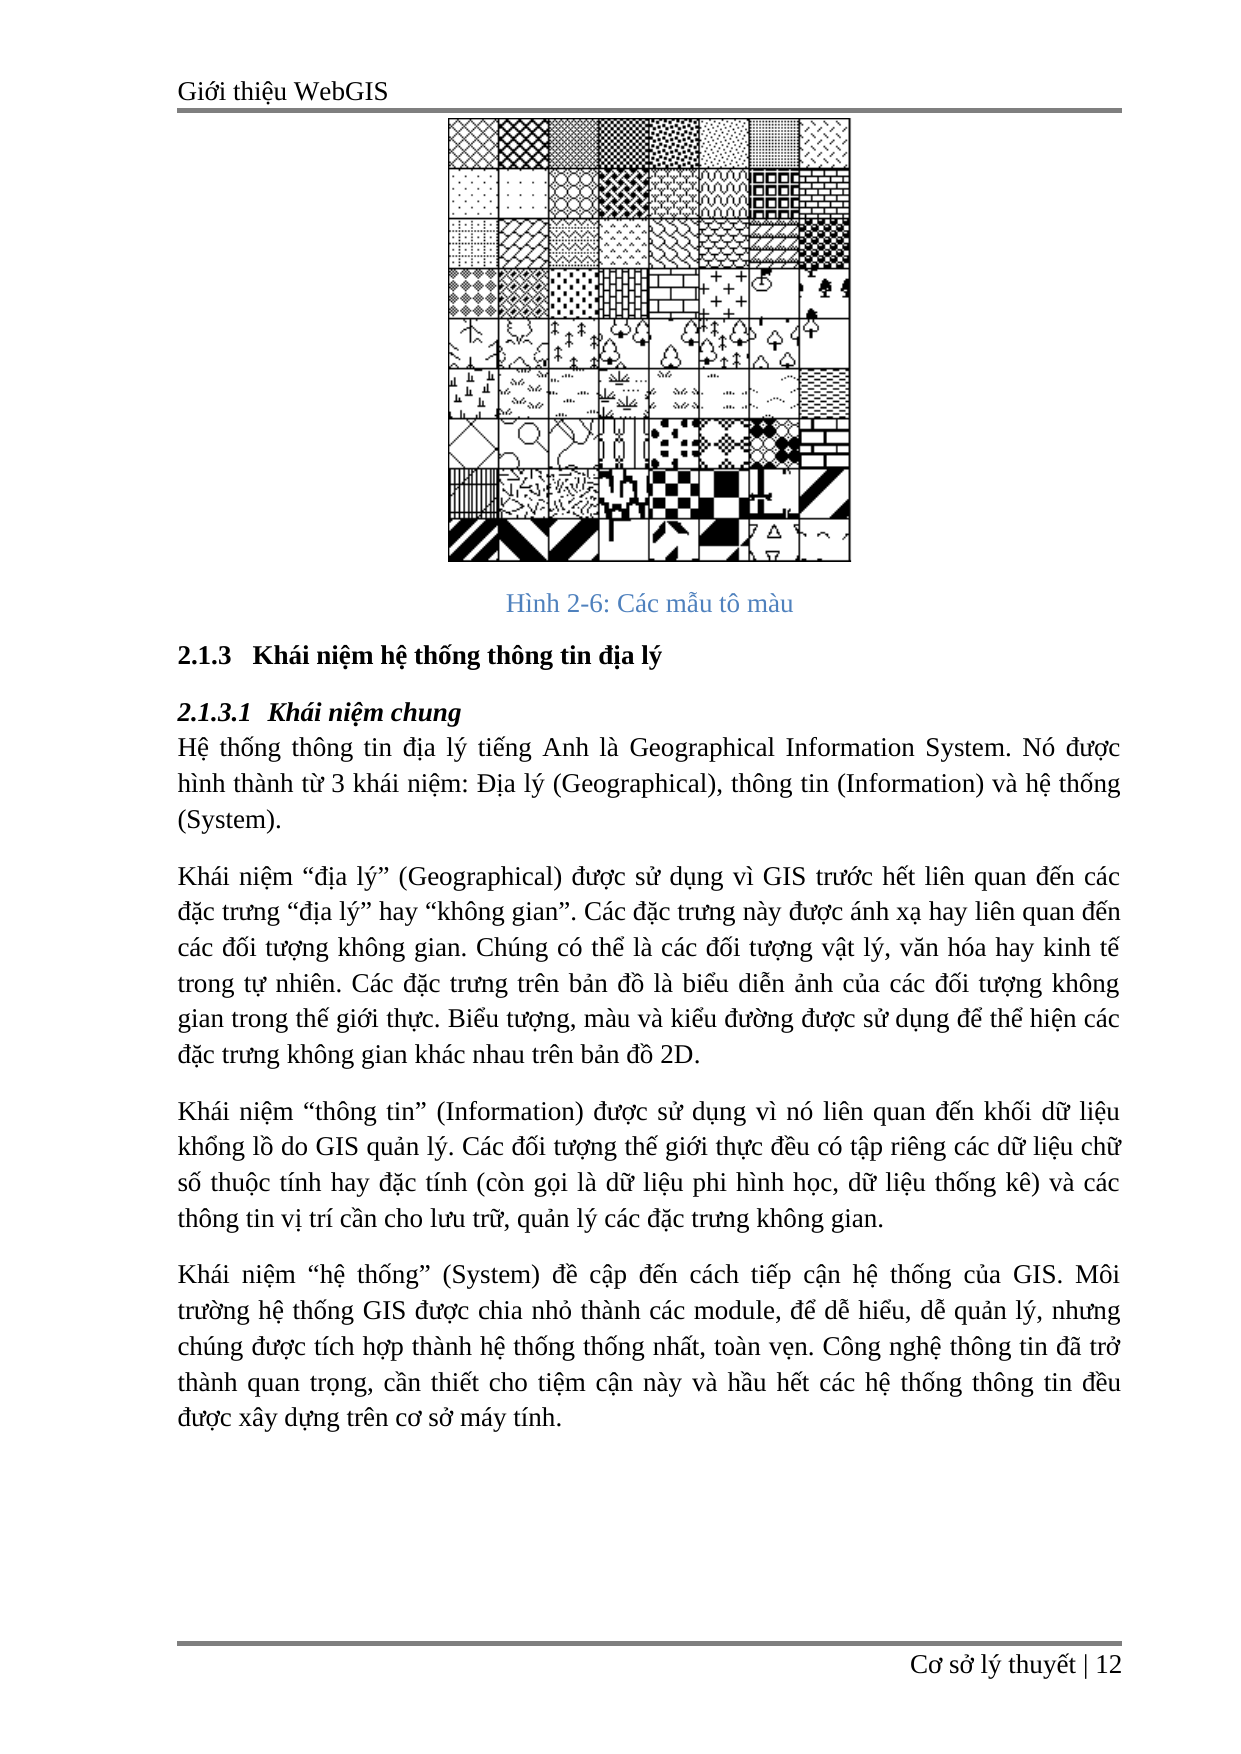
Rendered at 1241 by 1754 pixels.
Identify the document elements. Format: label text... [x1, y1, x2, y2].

subtitle Khái niệm chung [177, 696, 1122, 727]
subtitle Khái niệm hệ thống thông tin địa lý [177, 639, 1122, 670]
text Khái niệm “địa lý” (Geographical) được sử dụng vì GIS trước hết liên quan đến các đặc trưng “địa lý” hay “không gian”. Các đặc trưng này được ánh xạ hay liên quan đến các đối tượng không gian. Chúng có thể là các đối tượng vật lý, văn hóa hay kinh tế trong tự nhiên. Các đặc trưng trên bản đồ là biểu diễn ảnh của các đối tượng không gian trong thế giới thực. Biểu tượng, màu và kiểu đường được sử dụng để thể hiện các đặc trưng không gian khác nhau trên bản đồ 2D. [177, 859, 1122, 1069]
picture [448, 118, 852, 562]
text Khái niệm “thông tin” (Information) được sử dụng vì nó liên quan đến khối dữ liệu khổng lồ do GIS quản lý. Các đối tượng thế giới thực đều có tập riêng các dữ liệu chữ số thuộc tính hay đặc tính (còn gọi là dữ liệu phi hình học, dữ liệu thống kê) và các thông tin vị trí cần cho lưu trữ, quản lý các đặc trưng không gian. [177, 1095, 1122, 1233]
text Khái niệm “hệ thống” (System) đề cập đến cách tiếp cận hệ thống của GIS. Môi trường hệ thống GIS được chia nhỏ thành các module, để dễ hiểu, dễ quản lý, nhưng chúng được tích hợp thành hệ thống thống nhất, toàn vẹn. Công nghệ thông tin đã trở thành quan trọng, cần thiết cho tiệm cận này và hầu hết các hệ thống thông tin đều được xây dựng trên cơ sở máy tính. [177, 1258, 1122, 1433]
text Hệ thống thông tin địa lý tiếng Anh là Geographical Information System. Nó được hình thành từ 3 khái niệm: Địa lý (Geographical), thông tin (Information) và hệ thống (System). [177, 732, 1122, 834]
